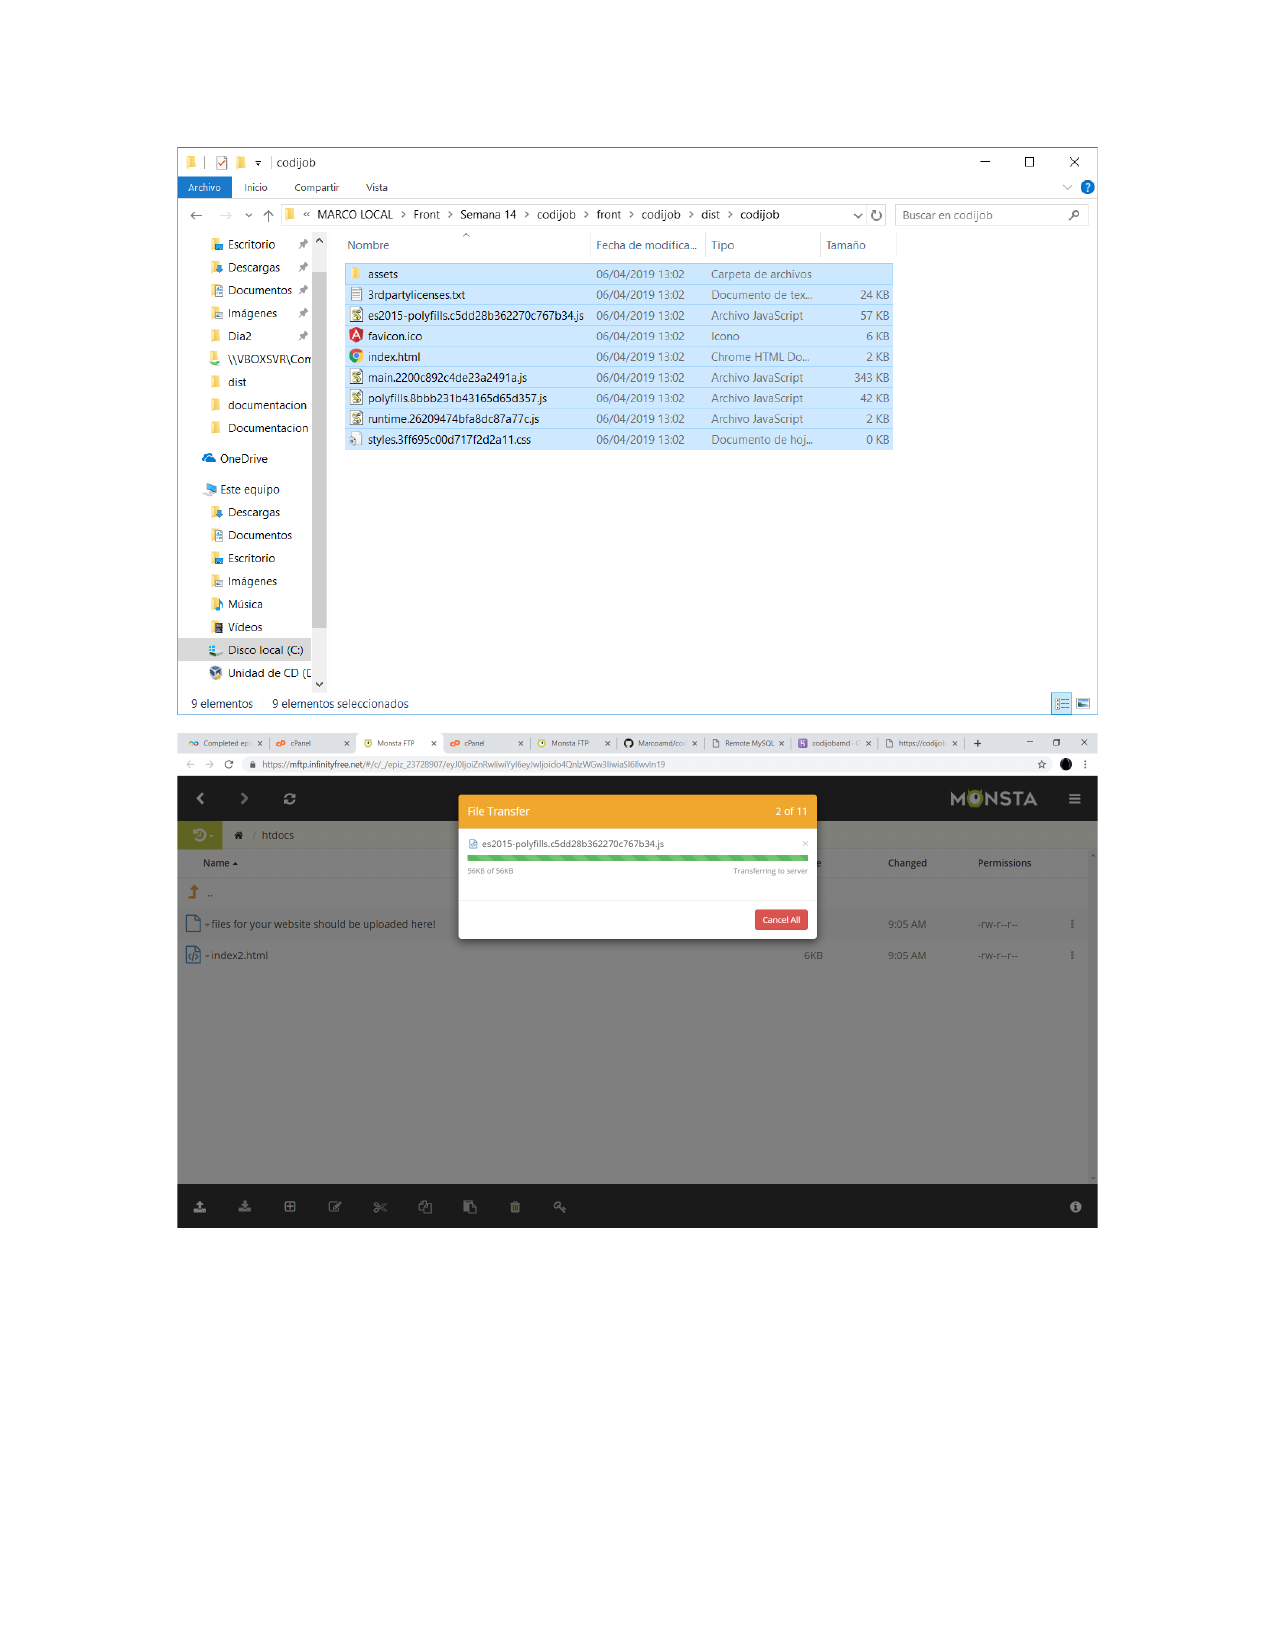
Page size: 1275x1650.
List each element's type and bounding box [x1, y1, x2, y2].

picture [177, 733, 1098, 1228]
picture [177, 147, 1098, 715]
